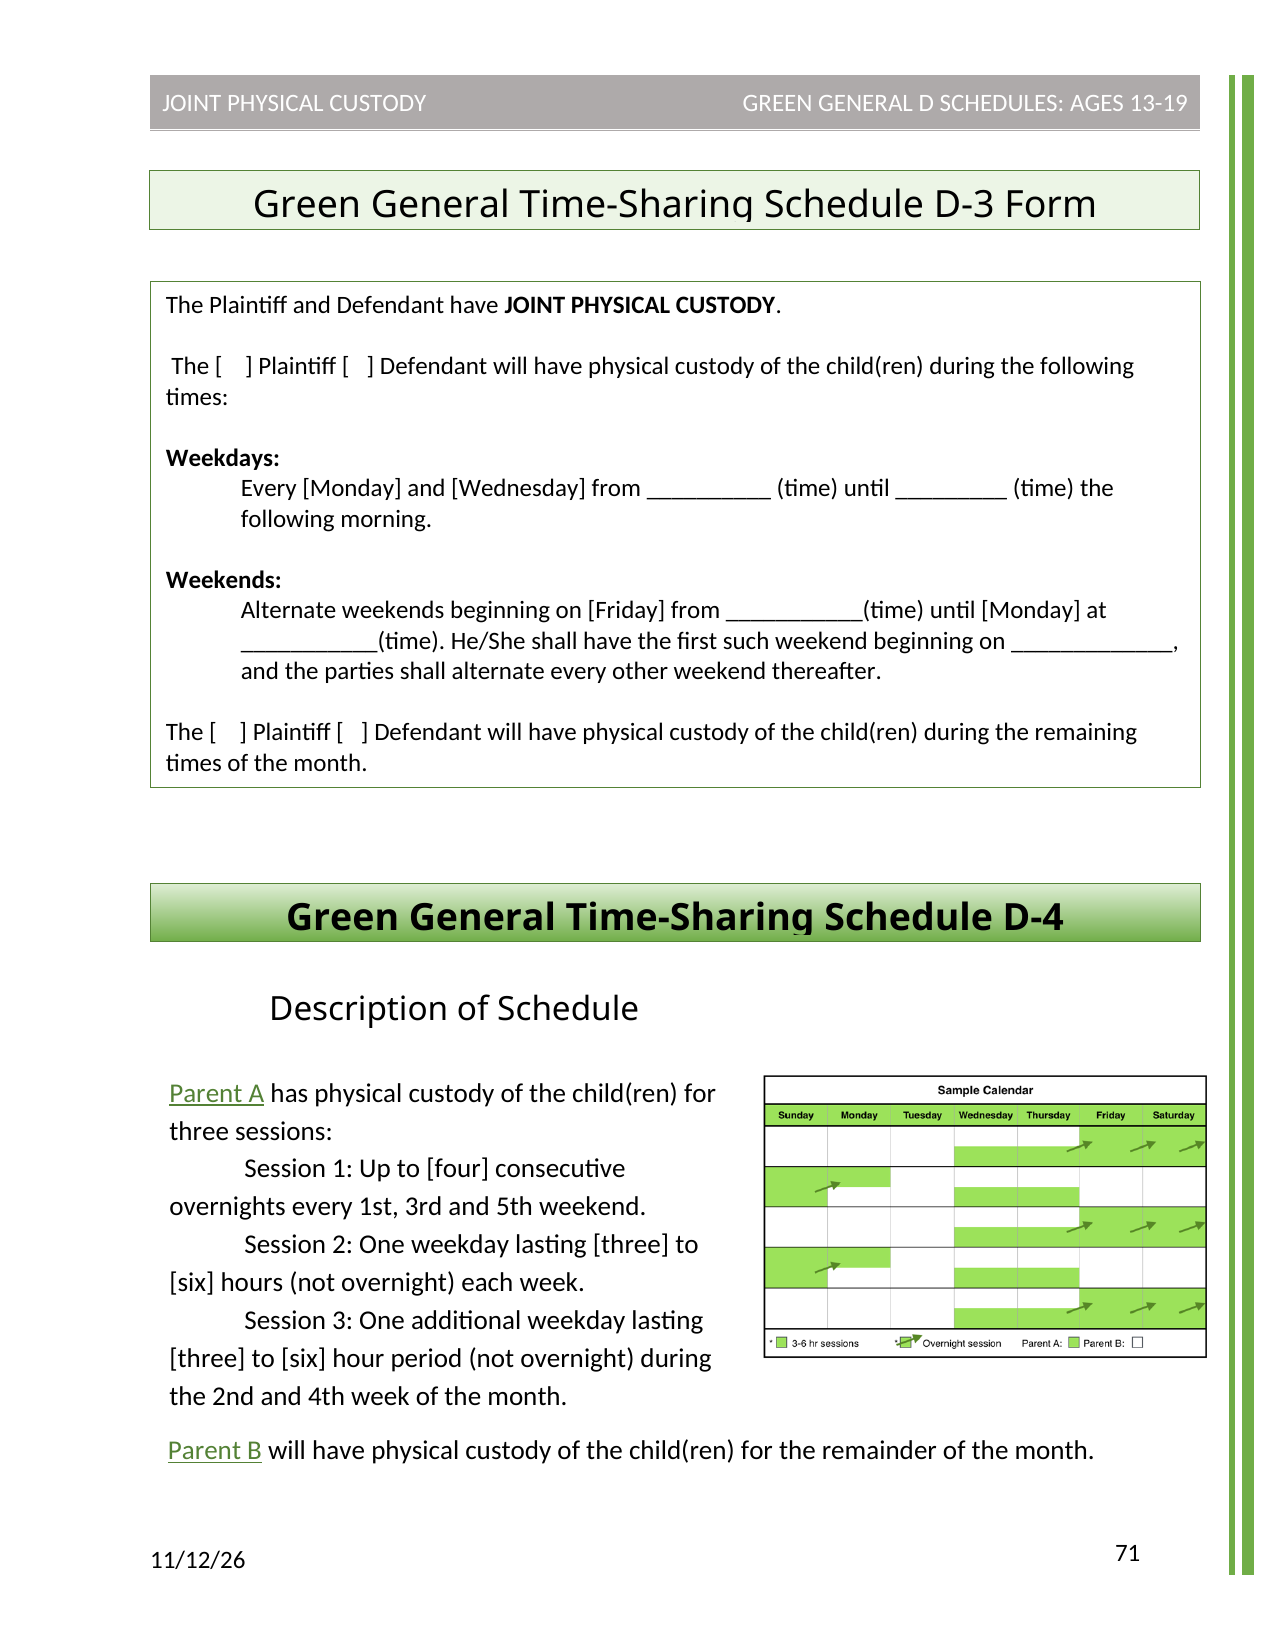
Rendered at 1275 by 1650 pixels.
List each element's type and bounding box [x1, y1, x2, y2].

picture [759, 1070, 1211, 1363]
